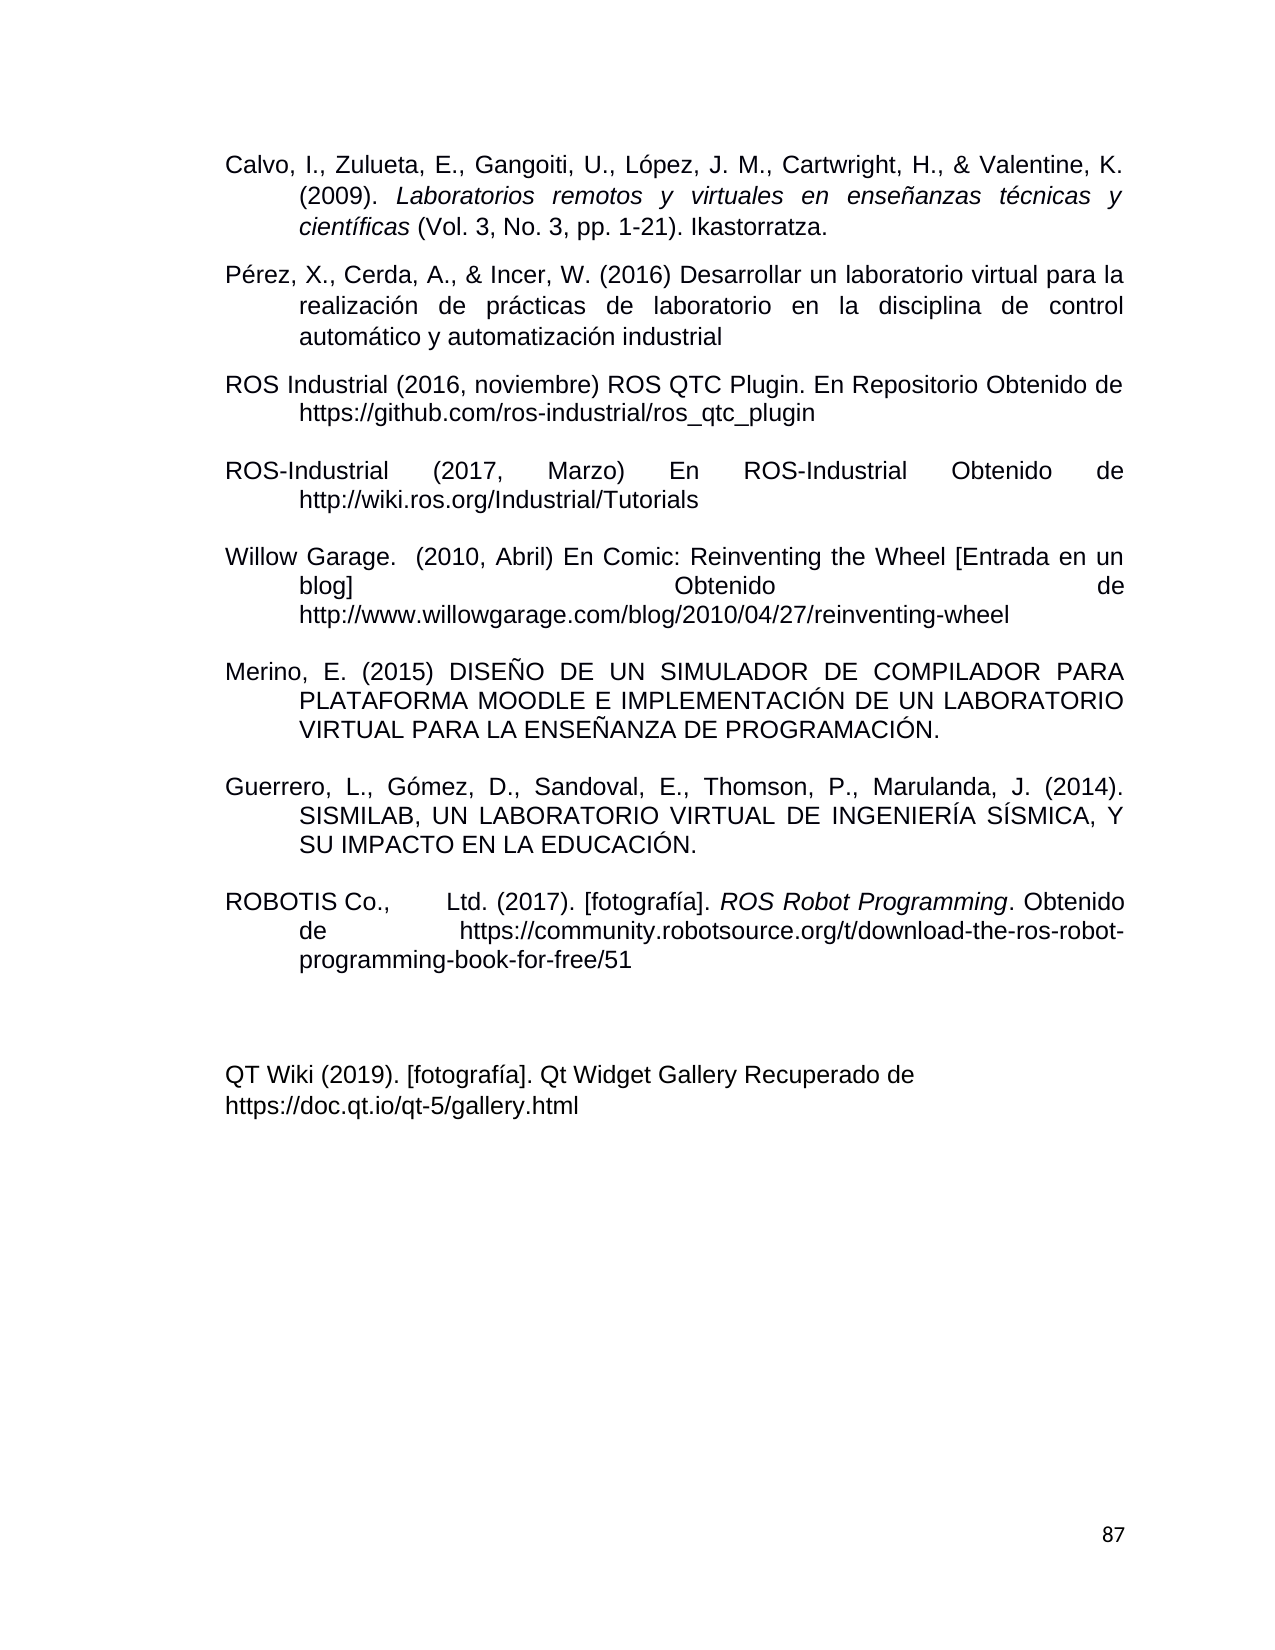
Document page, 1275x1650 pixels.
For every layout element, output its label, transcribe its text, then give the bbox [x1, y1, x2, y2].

text Guerrero, L., Gómez, D., Sandoval, E., Thomson, P., Marulanda, J. (2014). SISMILAB, UN LABORATORIO VIRTUAL DE INGENIERÍA SÍSMICA, Y SU IMPACTO EN LA EDUCACIÓN. [225, 772, 1125, 858]
text ROBOTIS Co., Ltd. (2017). [fotografía]. ROS Robot Programming. Obtenido de https://community.robotsource.org/t/download-the-ros-robot-programming-book-for-free/51 [225, 887, 1125, 973]
text Pérez, X., Cerda, A., & Incer, W. (2016) Desarrollar un laboratorio virtual para la realización de prácticas de laboratorio en la disciplina de control automático y automatización industrial [225, 260, 1125, 351]
text Calvo, I., Zulueta, E., Gangoiti, U., López, J. M., Cartwright, H., & Valentine, K. (2009). Laboratorios remotos y virtuales en enseñanzas técnicas y científicas (Vol. 3, No. 3, pp. 1-21). Ikastorratza. [225, 150, 1125, 241]
text ROS Industrial (2016, noviembre) ROS QTC Plugin. En Repositorio Obtenido de https://github.com/ros-industrial/ros_qtc_plugin [225, 369, 1125, 427]
text Merino, E. (2015) DISEÑO DE UN SIMULADOR DE COMPILADOR PARA PLATAFORMA MOODLE E IMPLEMENTACIÓN DE UN LABORATORIO VIRTUAL PARA LA ENSEÑANZA DE PROGRAMACIÓN. [225, 657, 1125, 743]
text ROS-Industrial (2017, Marzo) En ROS-Industrial Obtenido de http://wiki.ros.org/Industrial/Tutorials [225, 456, 1125, 513]
text Willow Garage. (2010, Abril) En Comic: Reinventing the Wheel [Entrada en un blog] Obtenido de http://www.willowgarage.com/blog/2010/04/27/reinventing-wheel [225, 542, 1125, 628]
text QT Wiki (2019). [fotografía]. Qt Widget Gallery Recuperado de https://doc.qt.io/qt-5/gallery.html [225, 1059, 1125, 1119]
